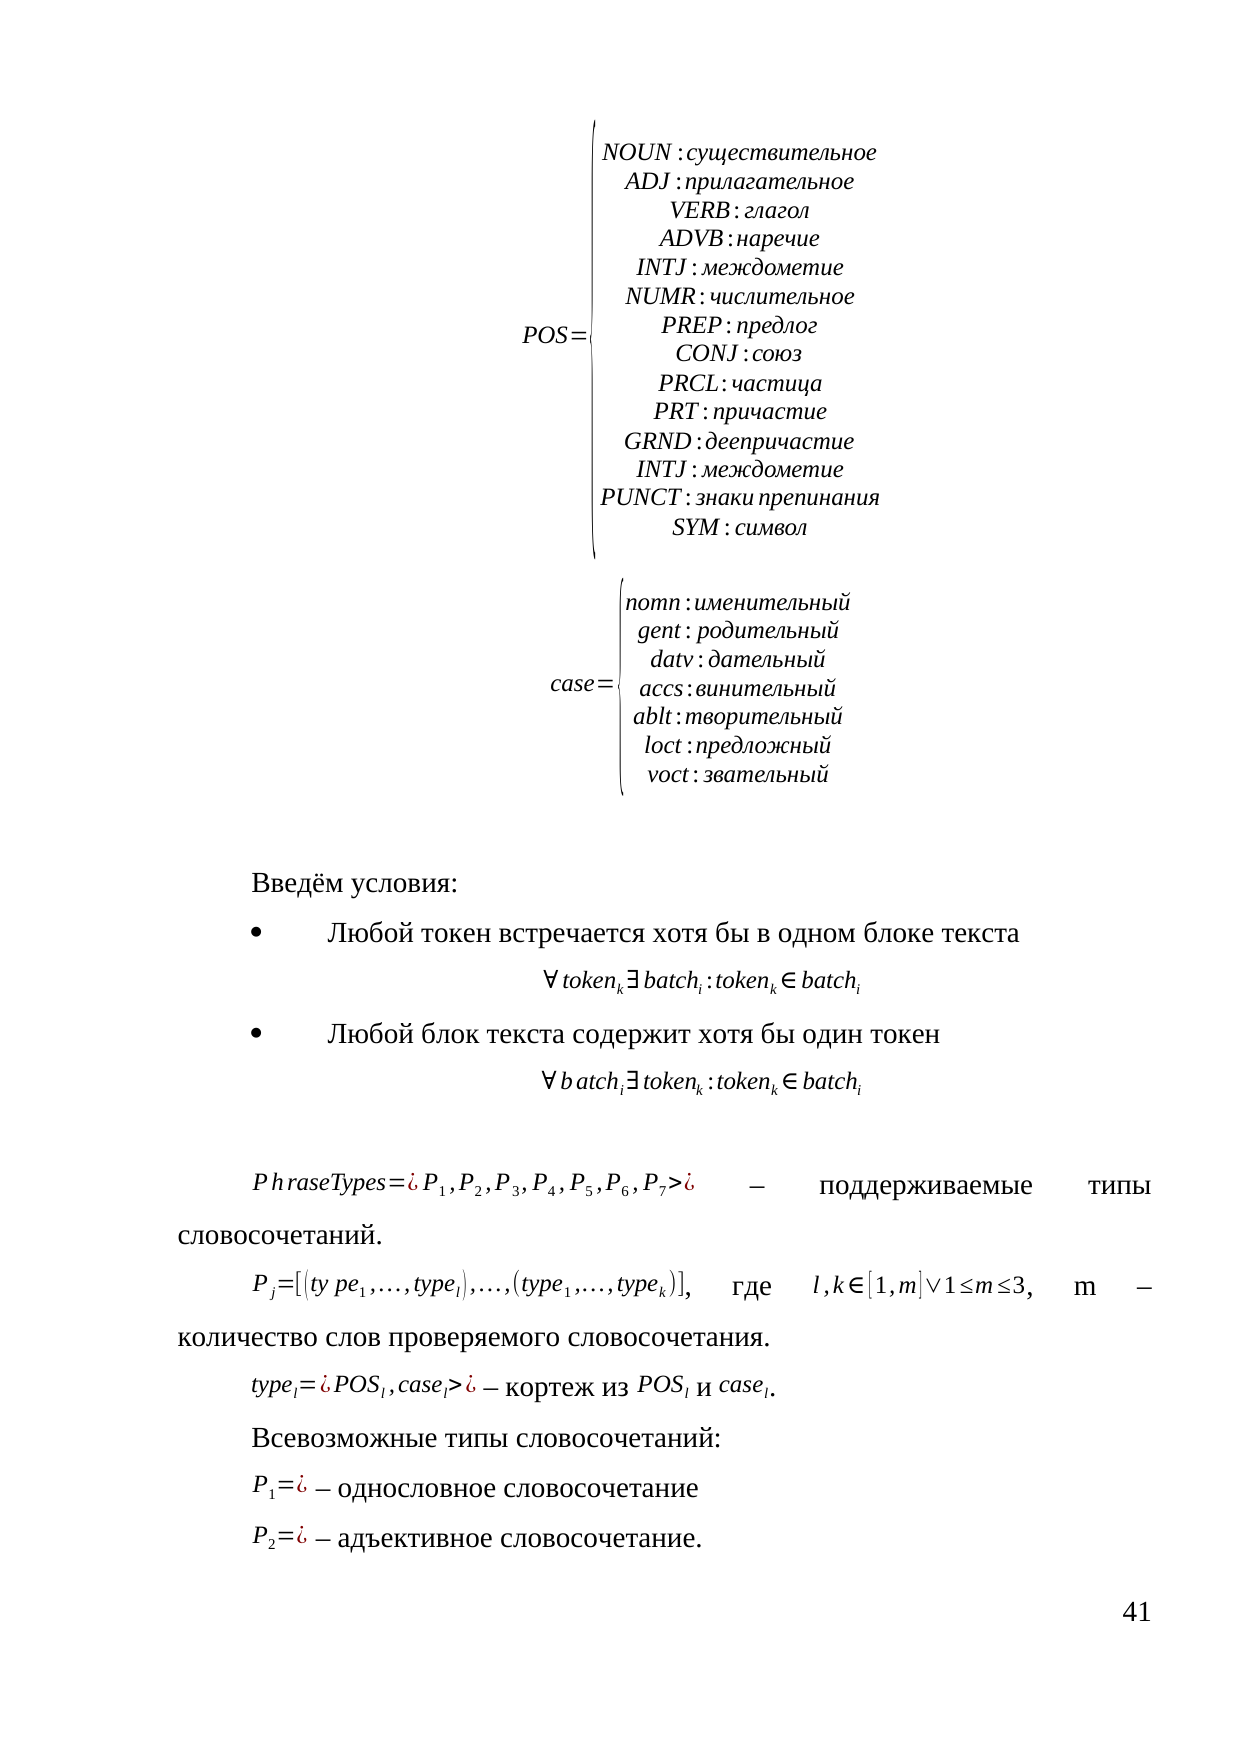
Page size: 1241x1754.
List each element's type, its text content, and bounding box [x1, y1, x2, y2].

text – адъективное словосочетание. [177, 1520, 1152, 1554]
text Введём условия: [177, 865, 1152, 898]
list Любой токен встречается хотя бы в одном блоке текста [177, 915, 1152, 949]
text Всевозможные типы словосочетаний: [177, 1420, 1152, 1453]
text – поддерживаемые типы словосочетаний. [177, 1167, 1152, 1251]
text – кортеж из и . [177, 1369, 1152, 1403]
text , где , m – количество слов проверяемого словосочетания. [177, 1268, 1152, 1353]
list Любой блок текста содержит хотя бы один токен [177, 1016, 1152, 1049]
text – однословное словосочетание [177, 1470, 1152, 1503]
